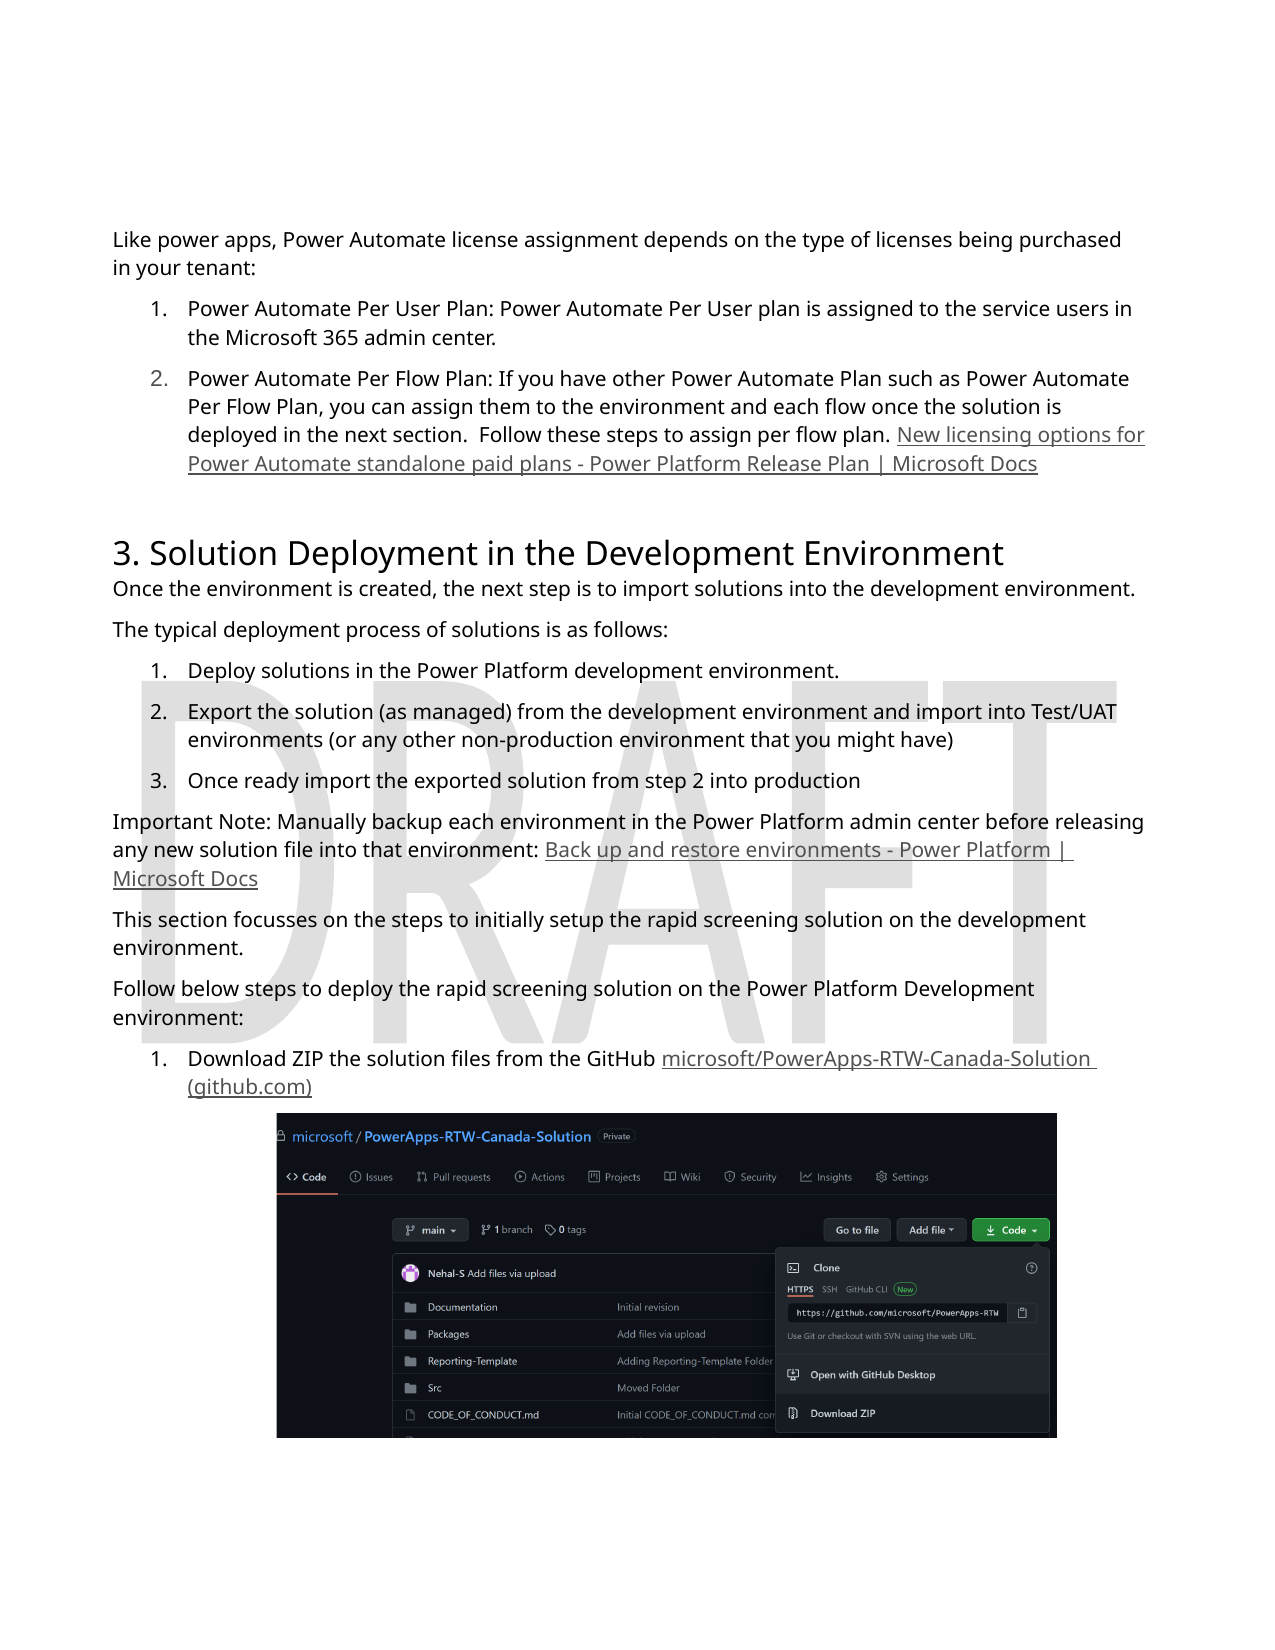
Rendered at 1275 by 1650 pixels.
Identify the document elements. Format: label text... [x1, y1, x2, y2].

text This section focusses on the steps to initially setup the rapid screening solution on the development environment. [112, 905, 1146, 962]
list Once ready import the exported solution from step 2 into production [150, 766, 1146, 795]
list Power Automate Per Flow Plan: If you have other Power Automate Plan such as Power Automate Per Flow Plan, you can assign them to the environment and each flow once the solution is deployed in the next section. Follow these steps to assign per flow plan. New licensing options for Power Automate standalone paid plans - Power Platform Release Plan | Microsoft Docs [150, 364, 1146, 477]
subtitle 3. Solution Deployment in the Development Environment [112, 531, 1146, 574]
list Download ZIP the solution files from the GitHub microsoft/PowerApps-RTW-Canada-Solution (github.com) [150, 1044, 1146, 1101]
text The typical deployment process of solutions is as follows: [112, 615, 1146, 643]
list Power Automate Per User Plan: Power Automate Per User plan is assigned to the service users in the Microsoft 365 admin center. [150, 294, 1146, 351]
text Like power apps, Power Automate license assignment depends on the type of licenses being purchased in your tenant: [112, 225, 1146, 282]
list Deploy solutions in the Power Platform development environment. [150, 656, 1146, 684]
text Important Note: Manually backup each environment in the Power Platform admin center before releasing any new solution file into that environment: Back up and restore environments - Power Platform | Microsoft Docs [112, 807, 1146, 892]
text Follow below steps to deploy the rapid screening solution on the Power Platform Development environment: [112, 974, 1146, 1031]
picture [276, 1113, 1057, 1438]
list Export the solution (as managed) from the development environment and import into Test/UAT environments (or any other non-production environment that you might have) [150, 697, 1146, 754]
text Once the environment is created, the next step is to import solutions into the development environment. [112, 574, 1146, 602]
